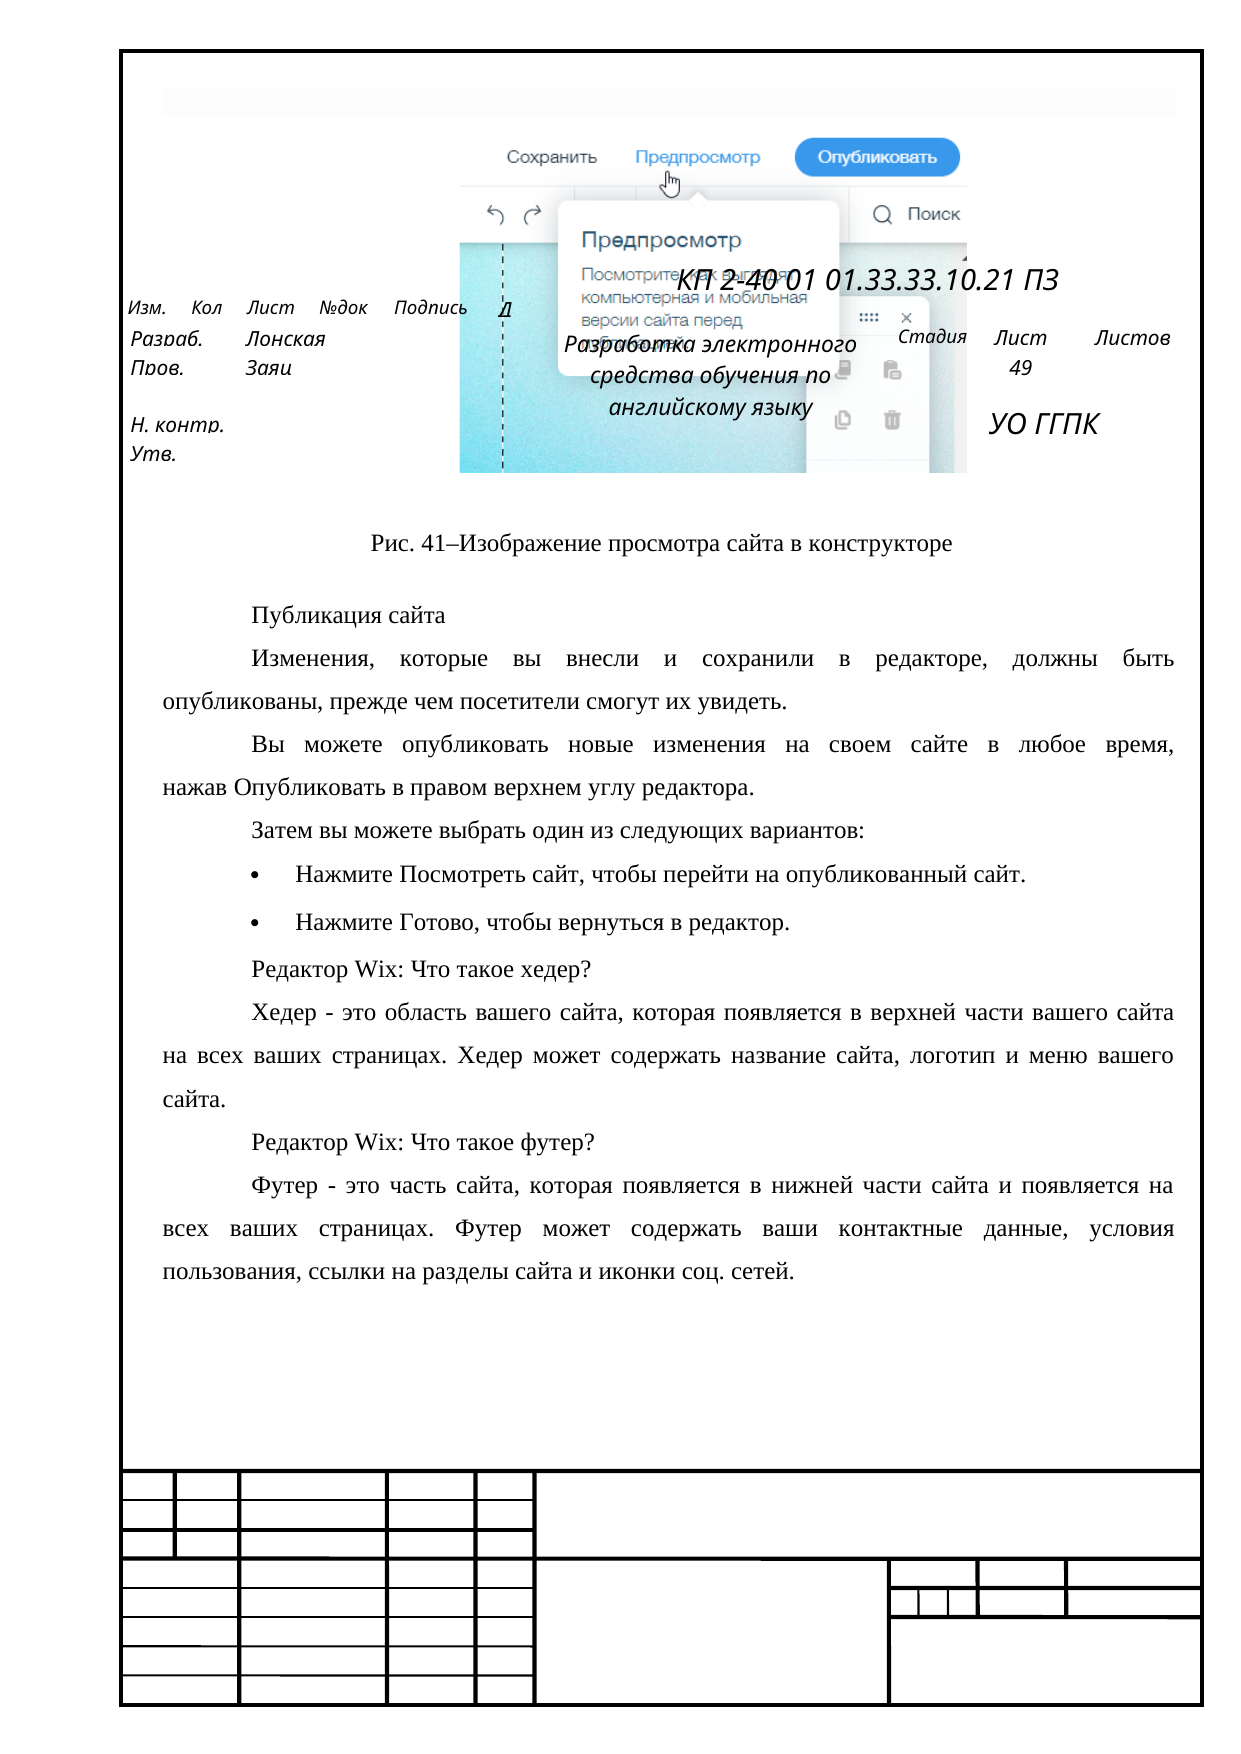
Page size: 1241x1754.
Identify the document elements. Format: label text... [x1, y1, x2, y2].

subtitle Редактор Wix: Что такое хедер? [162, 954, 1175, 983]
subtitle Редактор Wix: Что такое футер? [162, 1127, 1175, 1156]
text Изменения, которые вы внесли и сохранили в редакторе, должны быть опубликованы, прежде чем посетители смогут их увидеть. [162, 643, 1175, 715]
text Затем вы можете выбрать один из следующих вариантов: [162, 816, 1175, 844]
picture [459, 131, 967, 473]
text Рис. 41–Изображение просмотра сайта в конструкторе [148, 528, 1175, 557]
text Футер - это часть сайта, которая появляется в нижней части сайта и появляется на всех ваших страницах. Футер может содержать ваши контактные данные, условия пользования, ссылки на разделы сайта и иконки соц. сетей. [162, 1170, 1175, 1285]
text Хедер - это область вашего сайта, которая появляется в верхней части вашего сайта на всех ваших страницах. Хедер может содержать название сайта, логотип и меню вашего сайта. [162, 997, 1175, 1112]
list Нажмите Посмотреть сайт, чтобы перейти на опубликованный сайт. [162, 859, 1175, 887]
subtitle Публикация сайта [162, 600, 1175, 629]
text Вы можете опубликовать новые изменения на своем сайте в любое время, нажав Опубликовать в правом верхнем углу редактора. [162, 729, 1175, 801]
list Нажмите Готово, чтобы вернуться в редактор. [162, 907, 1175, 935]
